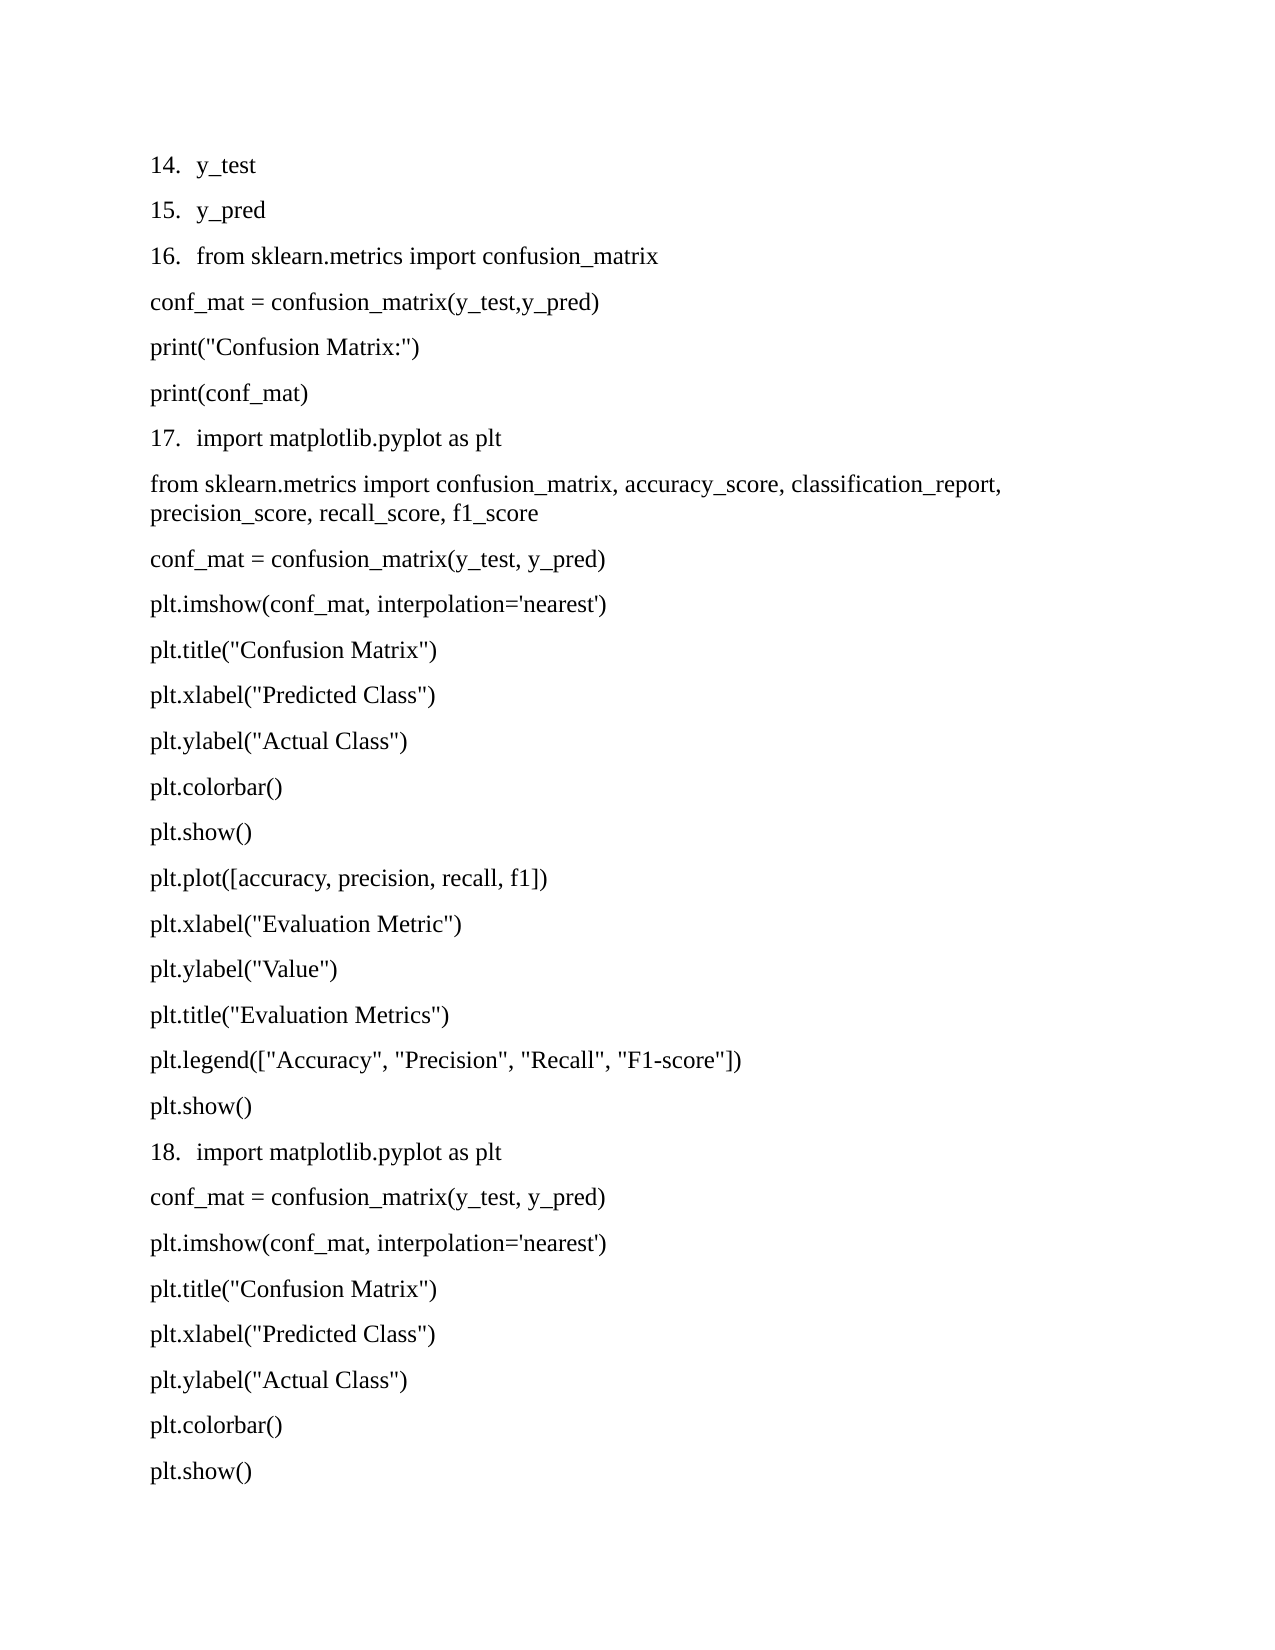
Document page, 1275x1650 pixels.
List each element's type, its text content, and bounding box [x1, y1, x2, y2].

text plt.colorbar() [150, 772, 1125, 801]
text print(conf_mat) [150, 378, 1125, 407]
text plt.imshow(conf_mat, interpolation='nearest') [150, 1228, 1125, 1257]
text plt.imshow(conf_mat, interpolation='nearest') [150, 589, 1125, 618]
text plt.xlabel("Predicted Class") [150, 1319, 1125, 1348]
text plt.legend(["Accuracy", "Precision", "Recall", "F1-score"]) [150, 1046, 1125, 1075]
text from sklearn.metrics import confusion_matrix, accuracy_score, classification_report, precision_score, recall_score, f1_score [150, 469, 1125, 527]
text conf_mat = confusion_matrix(y_test, y_pred) [150, 544, 1125, 573]
text plt.show() [150, 1091, 1125, 1120]
text conf_mat = confusion_matrix(y_test,y_pred) [150, 287, 1125, 316]
text plt.ylabel("Actual Class") [150, 1365, 1125, 1394]
text plt.ylabel("Actual Class") [150, 726, 1125, 755]
text plt.colorbar() [150, 1411, 1125, 1440]
text plt.xlabel("Evaluation Metric") [150, 909, 1125, 938]
text plt.ylabel("Value") [150, 954, 1125, 983]
text plt.title("Confusion Matrix") [150, 1274, 1125, 1303]
text plt.plot([accuracy, precision, recall, f1]) [150, 863, 1125, 892]
text plt.show() [150, 1456, 1125, 1485]
text 15. y_pred [150, 196, 1125, 224]
text 16. from sklearn.metrics import confusion_matrix [150, 241, 1125, 270]
text print("Confusion Matrix:") [150, 332, 1125, 361]
text plt.show() [150, 818, 1125, 847]
text plt.xlabel("Predicted Class") [150, 681, 1125, 710]
text 14. y_test [150, 150, 1125, 179]
text plt.title("Evaluation Metrics") [150, 1000, 1125, 1029]
text 17. import matplotlib.pyplot as plt [150, 424, 1125, 453]
text 18. import matplotlib.pyplot as plt [150, 1137, 1125, 1166]
text conf_mat = confusion_matrix(y_test, y_pred) [150, 1183, 1125, 1212]
text plt.title("Confusion Matrix") [150, 635, 1125, 664]
